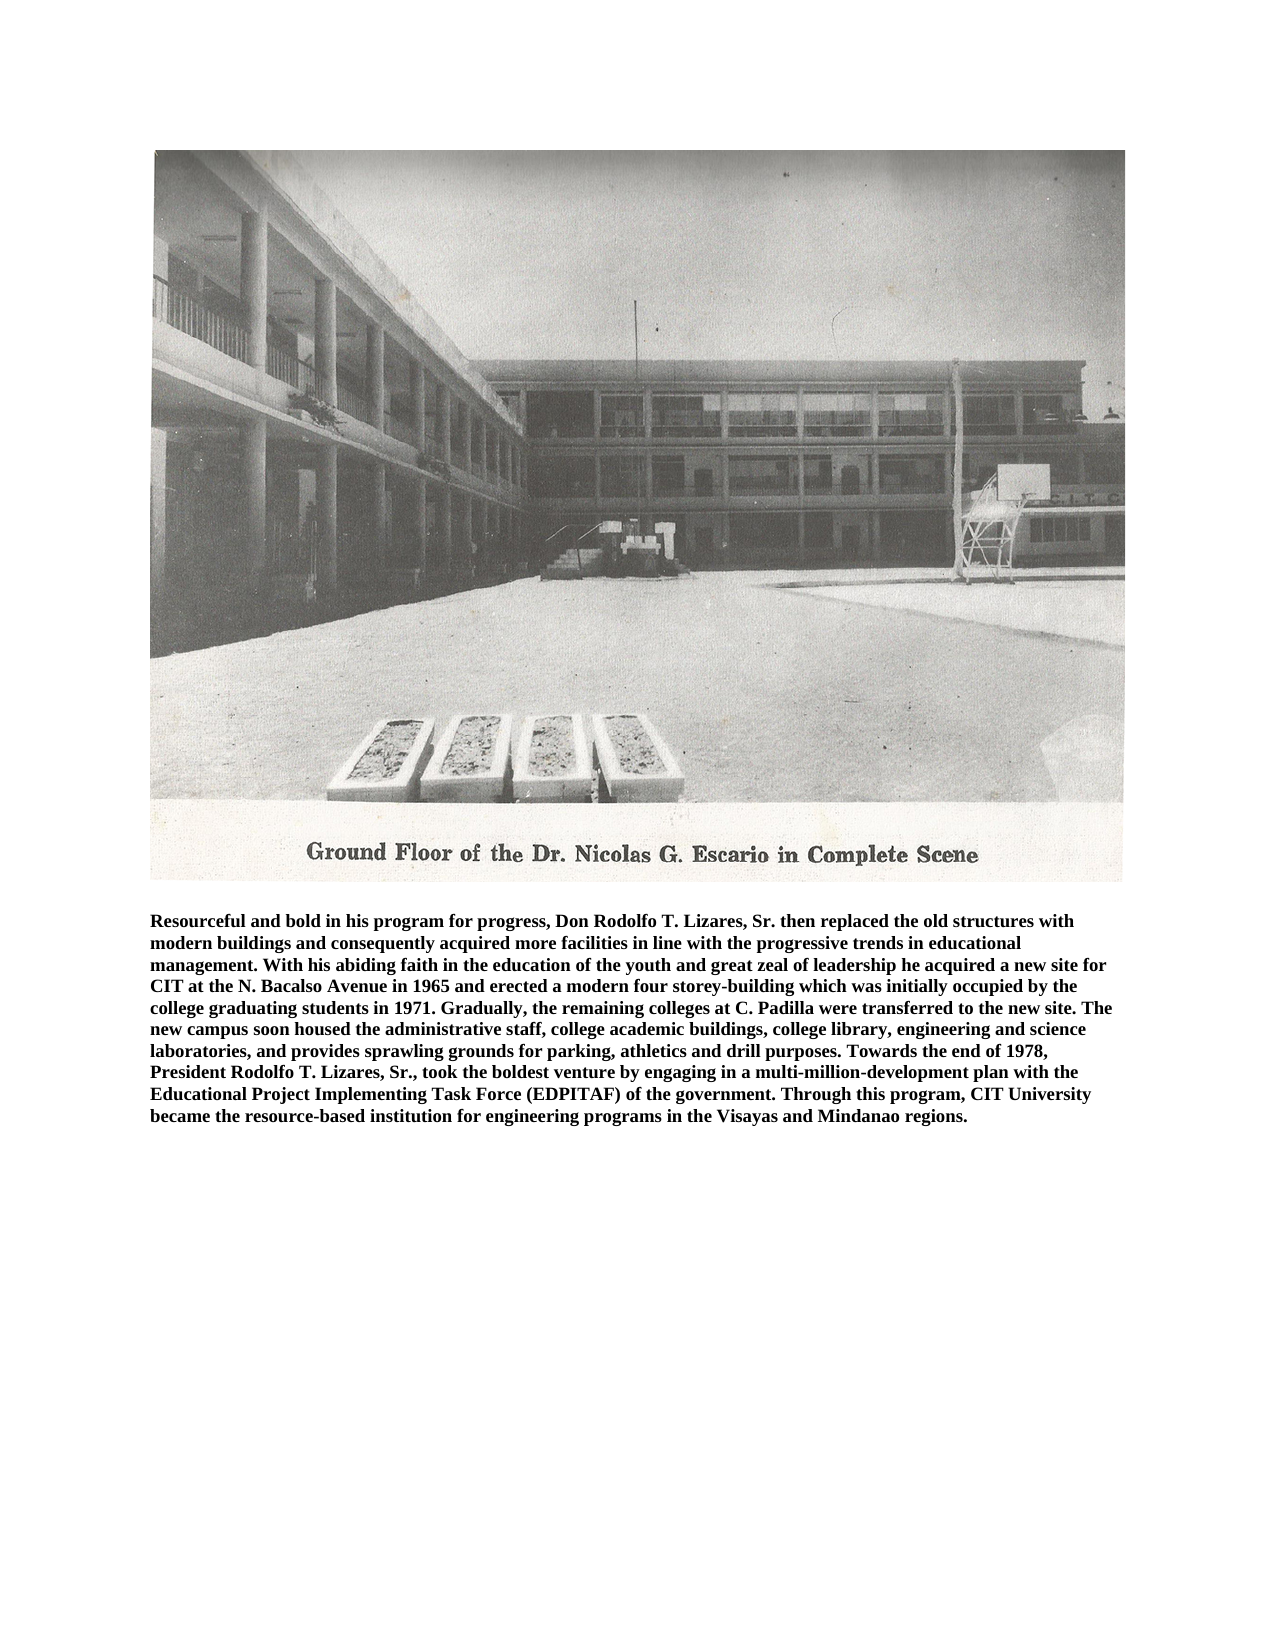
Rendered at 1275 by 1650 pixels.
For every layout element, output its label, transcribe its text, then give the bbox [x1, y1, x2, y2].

text Resourceful and bold in his program for progress, Don Rodolfo T. Lizares, Sr. then replaced the old structures with modern buildings and consequently acquired more facilities in line with the progressive trends in educational management. With his abiding faith in the education of the youth and great zeal of leadership he acquired a new site for CIT at the N. Bacalso Avenue in 1965 and erected a modern four storey-building which was initially occupied by the college graduating students in 1971. Gradually, the remaining colleges at C. Padilla were transferred to the new site. The new campus soon housed the administrative staff, college academic buildings, college library, engineering and science laboratories, and provides sprawling grounds for parking, athletics and drill purposes. Towards the end of 1978, President Rodolfo T. Lizares, Sr., took the boldest venture by engaging in a multi-million-development plan with the Educational Project Implementing Task Force (EDPITAF) of the government. Through this program, CIT University became the resource-based institution for engineering programs in the Visayas and Mindanao regions. [150, 910, 1125, 1126]
picture [150, 150, 1125, 882]
